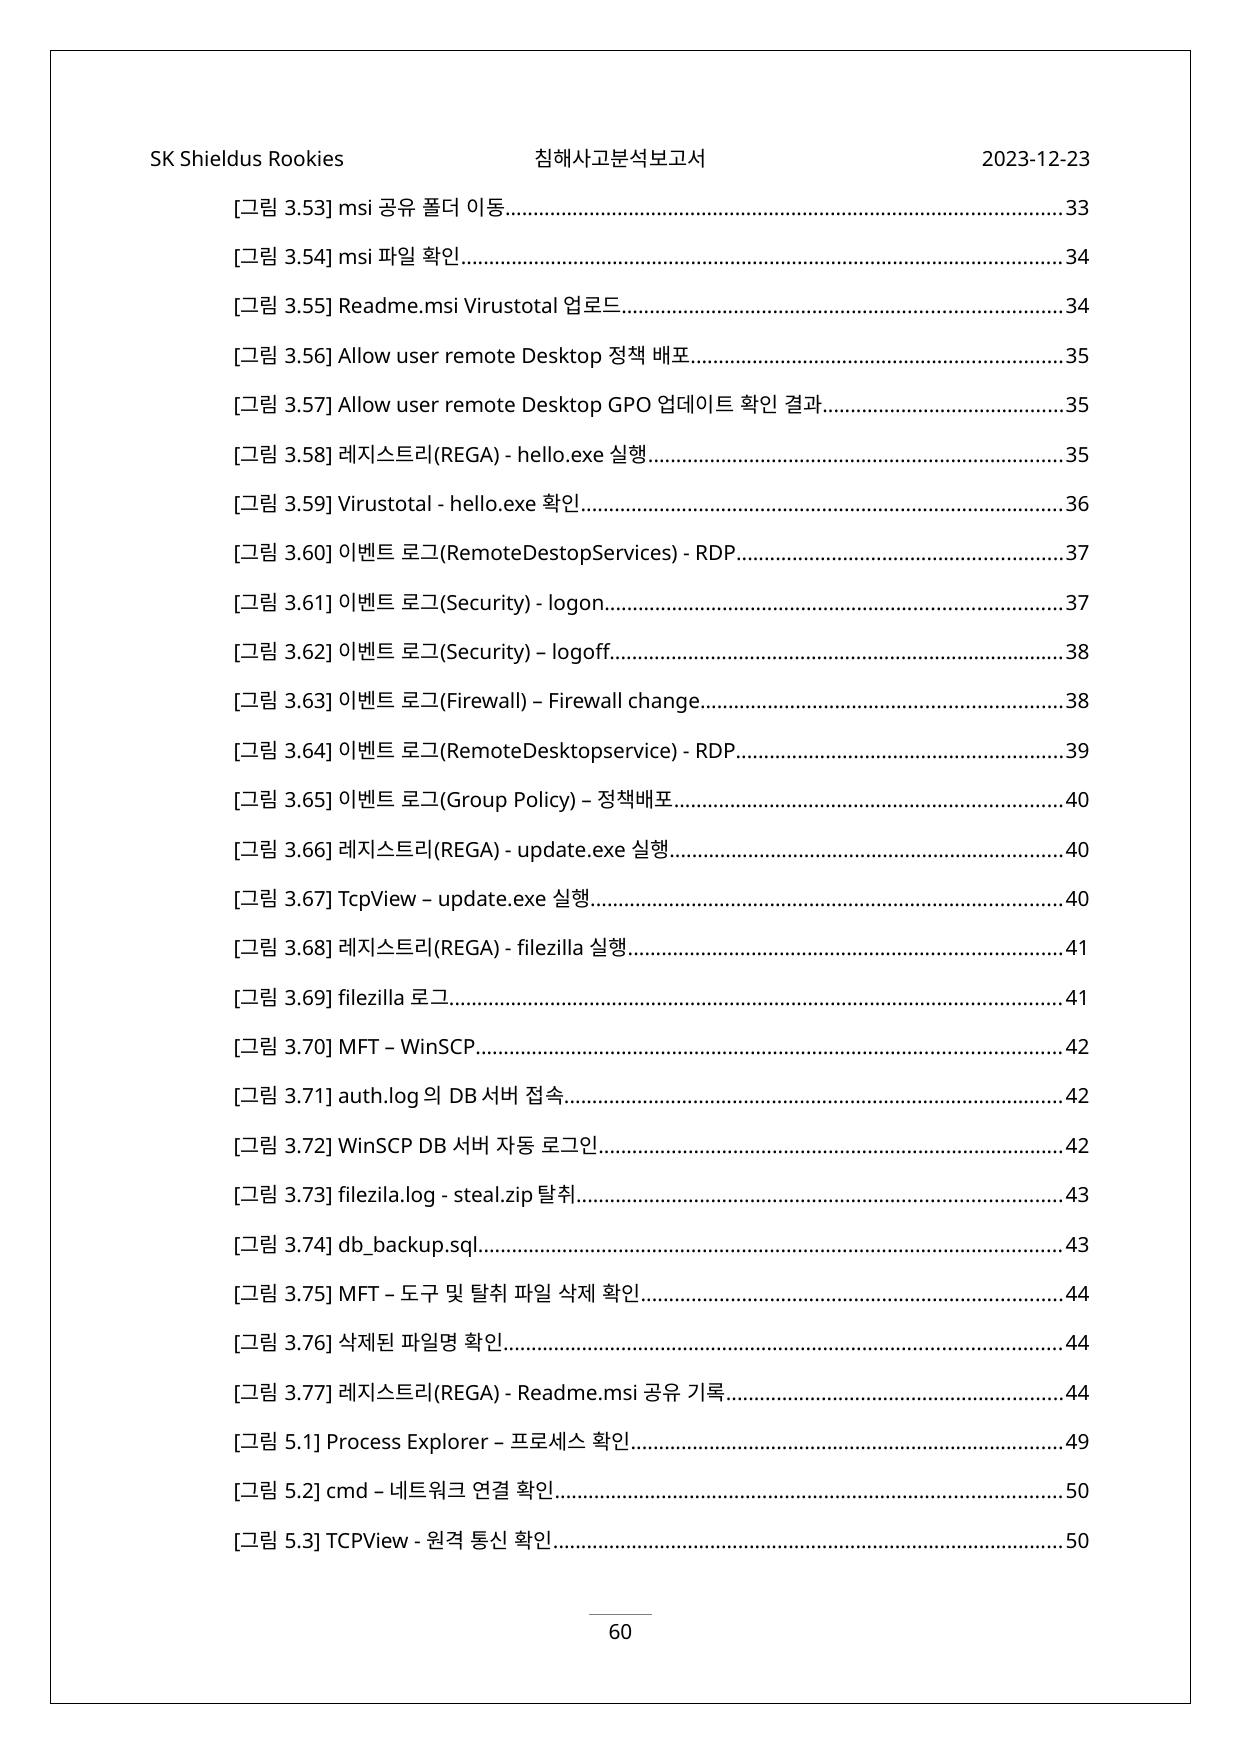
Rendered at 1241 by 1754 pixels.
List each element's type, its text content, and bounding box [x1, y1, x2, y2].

text [그림 3.56] Allow user remote Desktop 정책 배포 35 [233, 339, 1090, 369]
text [그림 3.70] MFT – WinSCP 42 [233, 1030, 1090, 1061]
text [그림 5.2] cmd – 네트워크 연결 확인 50 [233, 1475, 1090, 1505]
text [그림 3.54] msi 파일 확인 34 [233, 240, 1090, 271]
text [그림 3.76] 삭제된 파일명 확인 44 [233, 1327, 1090, 1357]
text [그림 3.75] MFT – 도구 및 탈취 파일 삭제 확인 44 [233, 1277, 1090, 1307]
text [그림 3.72] WinSCP DB 서버 자동 로그인 42 [233, 1129, 1090, 1159]
text [그림 3.57] Allow user remote Desktop GPO 업데이트 확인 결과 35 [233, 388, 1090, 419]
text [그림 3.61] 이벤트 로그(Security) - logon 37 [233, 586, 1090, 616]
text [그림 3.55] Readme.msi Virustotal 업로드 34 [233, 290, 1090, 320]
text [그림 3.64] 이벤트 로그(RemoteDesktopservice) - RDP 39 [233, 734, 1090, 764]
text [그림 3.63] 이벤트 로그(Firewall) – Firewall change 38 [233, 685, 1090, 715]
text [그림 3.62] 이벤트 로그(Security) – logoff 38 [233, 635, 1090, 666]
text [그림 3.66] 레지스트리(REGA) - update.exe 실행 40 [233, 833, 1090, 863]
text [그림 3.60] 이벤트 로그(RemoteDestopServices) - RDP 37 [233, 537, 1090, 567]
text [그림 3.65] 이벤트 로그(Group Policy) – 정책배포 40 [233, 783, 1090, 814]
text [그림 3.74] db_backup.sql 43 [233, 1228, 1090, 1258]
text [그림 3.71] auth.log의 DB서버 접속 42 [233, 1080, 1090, 1110]
text [그림 3.68] 레지스트리(REGA) - filezilla 실행 41 [233, 932, 1090, 962]
text [그림 3.69] filezilla 로그 41 [233, 981, 1090, 1011]
text [그림 3.53] msi 공유 폴더 이동 33 [233, 191, 1090, 221]
text [그림 3.73] filezila.log - steal.zip탈취 43 [233, 1178, 1090, 1209]
text [그림 5.3] TCPView - 원격 통신 확인 50 [233, 1524, 1090, 1554]
text [그림 3.77] 레지스트리(REGA) - Readme.msi 공유 기록 44 [233, 1376, 1090, 1406]
text [그림 3.67] TcpView – update.exe 실행 40 [233, 882, 1090, 912]
text [그림 3.58] 레지스트리(REGA) - hello.exe 실행 35 [233, 438, 1090, 468]
text [그림 3.59] Virustotal - hello.exe 확인 36 [233, 487, 1090, 517]
text [그림 5.1] Process Explorer – 프로세스 확인 49 [233, 1425, 1090, 1456]
